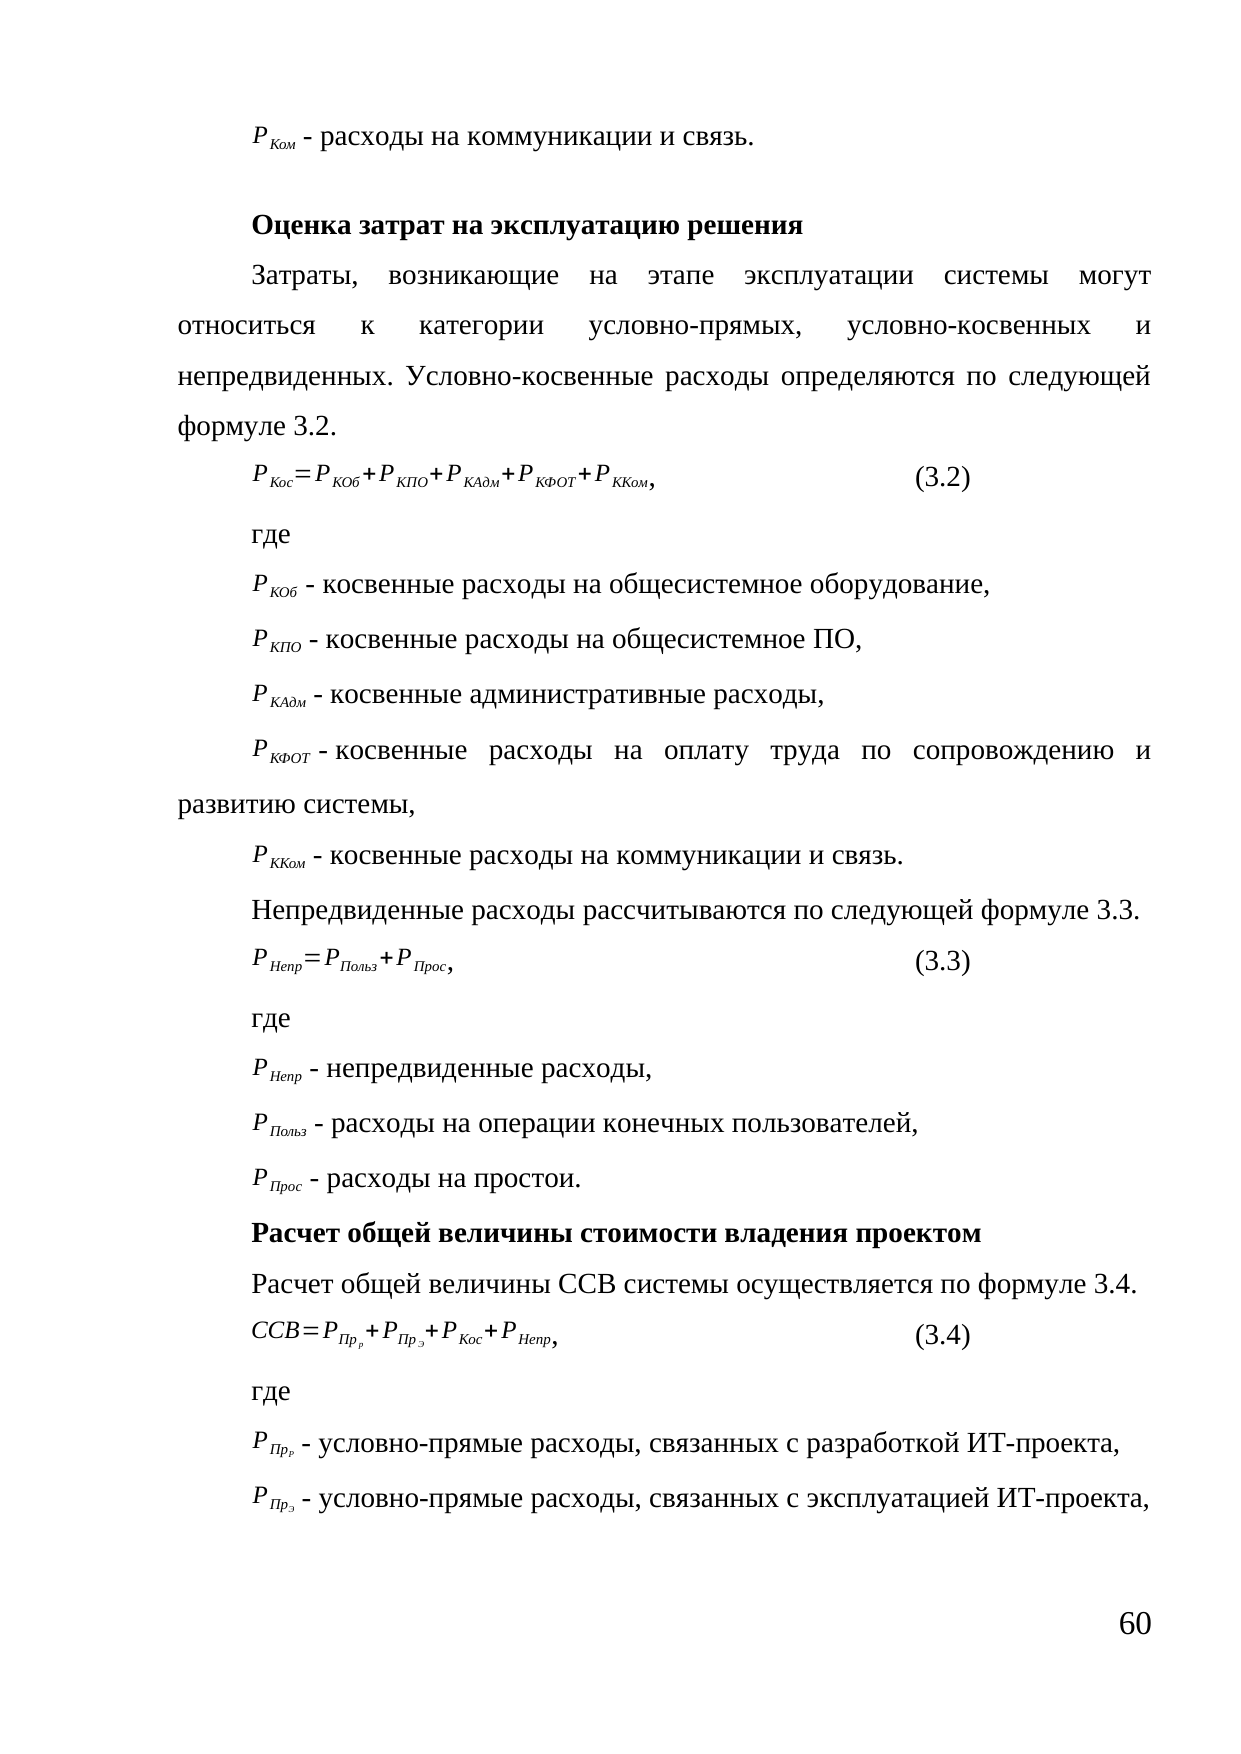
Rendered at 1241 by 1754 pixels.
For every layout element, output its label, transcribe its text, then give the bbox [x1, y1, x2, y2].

text , (3.3) [177, 942, 1152, 981]
text где [177, 516, 1152, 549]
text - косвенные расходы на оплату труда по сопровождению и развитию системы, [177, 731, 1152, 820]
text - косвенные расходы на общесистемное ПО, [177, 621, 1152, 659]
text где [177, 1373, 1152, 1407]
text - расходы на коммуникации и связь. [177, 118, 1152, 156]
text - косвенные административные расходы, [177, 676, 1152, 715]
text Оценка затрат на эксплуатацию решения [177, 207, 1152, 240]
text Непредвиденные расходы рассчитываются по следующей формуле 3.3. [177, 892, 1152, 926]
text - непредвиденные расходы, [177, 1050, 1152, 1088]
text Расчет общей величины ССВ системы осуществляется по формуле 3.4. [177, 1266, 1152, 1299]
text , (3.4) [177, 1316, 1152, 1354]
text - косвенные расходы на коммуникации и связь. [177, 837, 1152, 875]
text - расходы на простои. [177, 1160, 1152, 1199]
text Затраты, возникающие на этапе эксплуатации системы могут относиться к категории условно-прямых, условно-косвенных и непредвиденных. Условно-косвенные расходы определяются по следующей формуле 3.2. [177, 257, 1152, 442]
text - условно-прямые расходы, связанных с эксплуатацией ИТ-проекта, [177, 1479, 1152, 1517]
text - косвенные расходы на общесистемное оборудование, [177, 566, 1152, 604]
text - расходы на операции конечных пользователей, [177, 1105, 1152, 1143]
text , (3.2) [177, 458, 1152, 497]
text Расчет общей величины стоимости владения проектом [177, 1215, 1152, 1249]
text - условно-прямые расходы, связанных с разработкой ИТ-проекта, [177, 1424, 1152, 1462]
text где [177, 1000, 1152, 1033]
